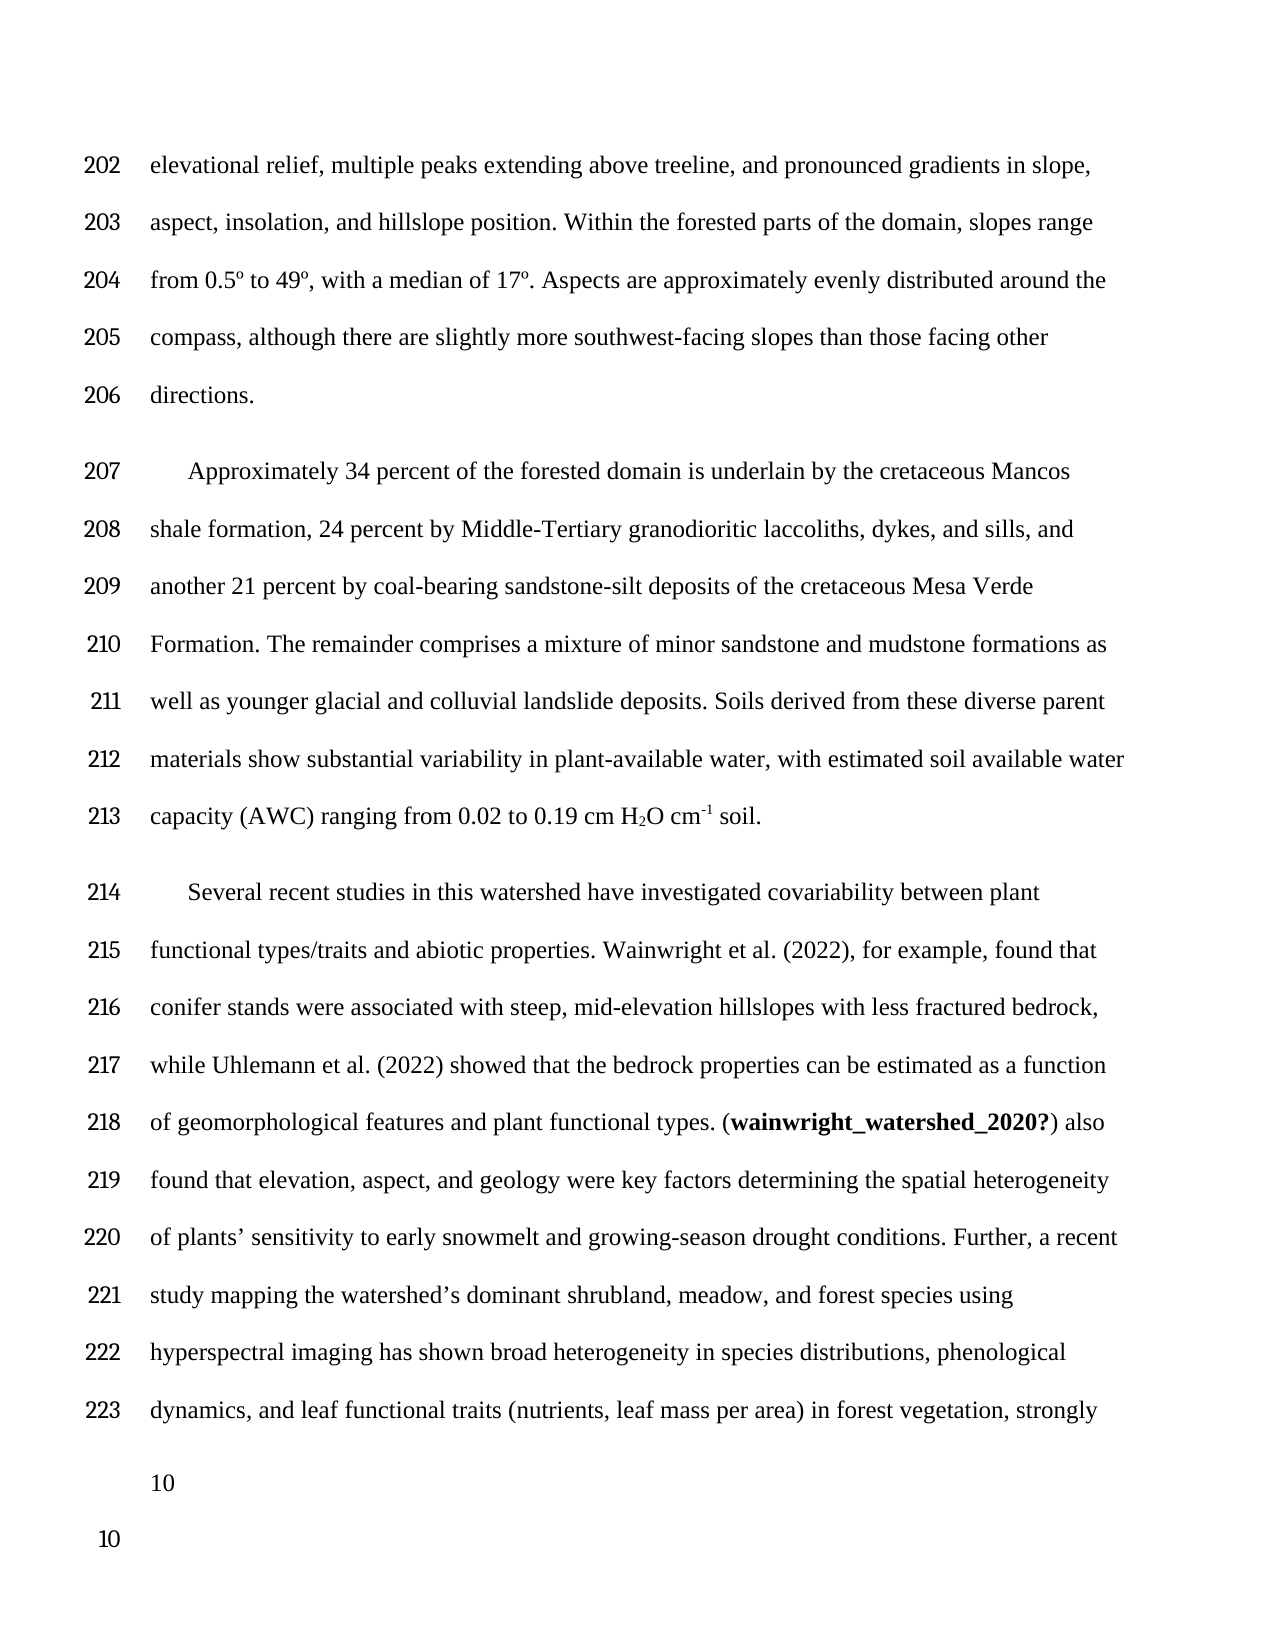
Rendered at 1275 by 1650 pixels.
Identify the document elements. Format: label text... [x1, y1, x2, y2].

text Approximately 34 percent of the forested domain is underlain by the cretaceous Mancos shale formation, 24 percent by Middle-Tertiary granodioritic laccoliths, dykes, and sills, and another 21 percent by coal-bearing sandstone-silt deposits of the cretaceous Mesa Verde Formation. The remainder comprises a mixture of minor sandstone and mudstone formations as well as younger glacial and colluvial landslide deposits. Soils derived from these diverse parent materials show substantial variability in plant-available water, with estimated soil available water capacity (AWC) ranging from 0.02 to 0.19 cm H2O cm-1 soil. [150, 456, 1125, 830]
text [150, 877, 1125, 1424]
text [150, 150, 1125, 409]
